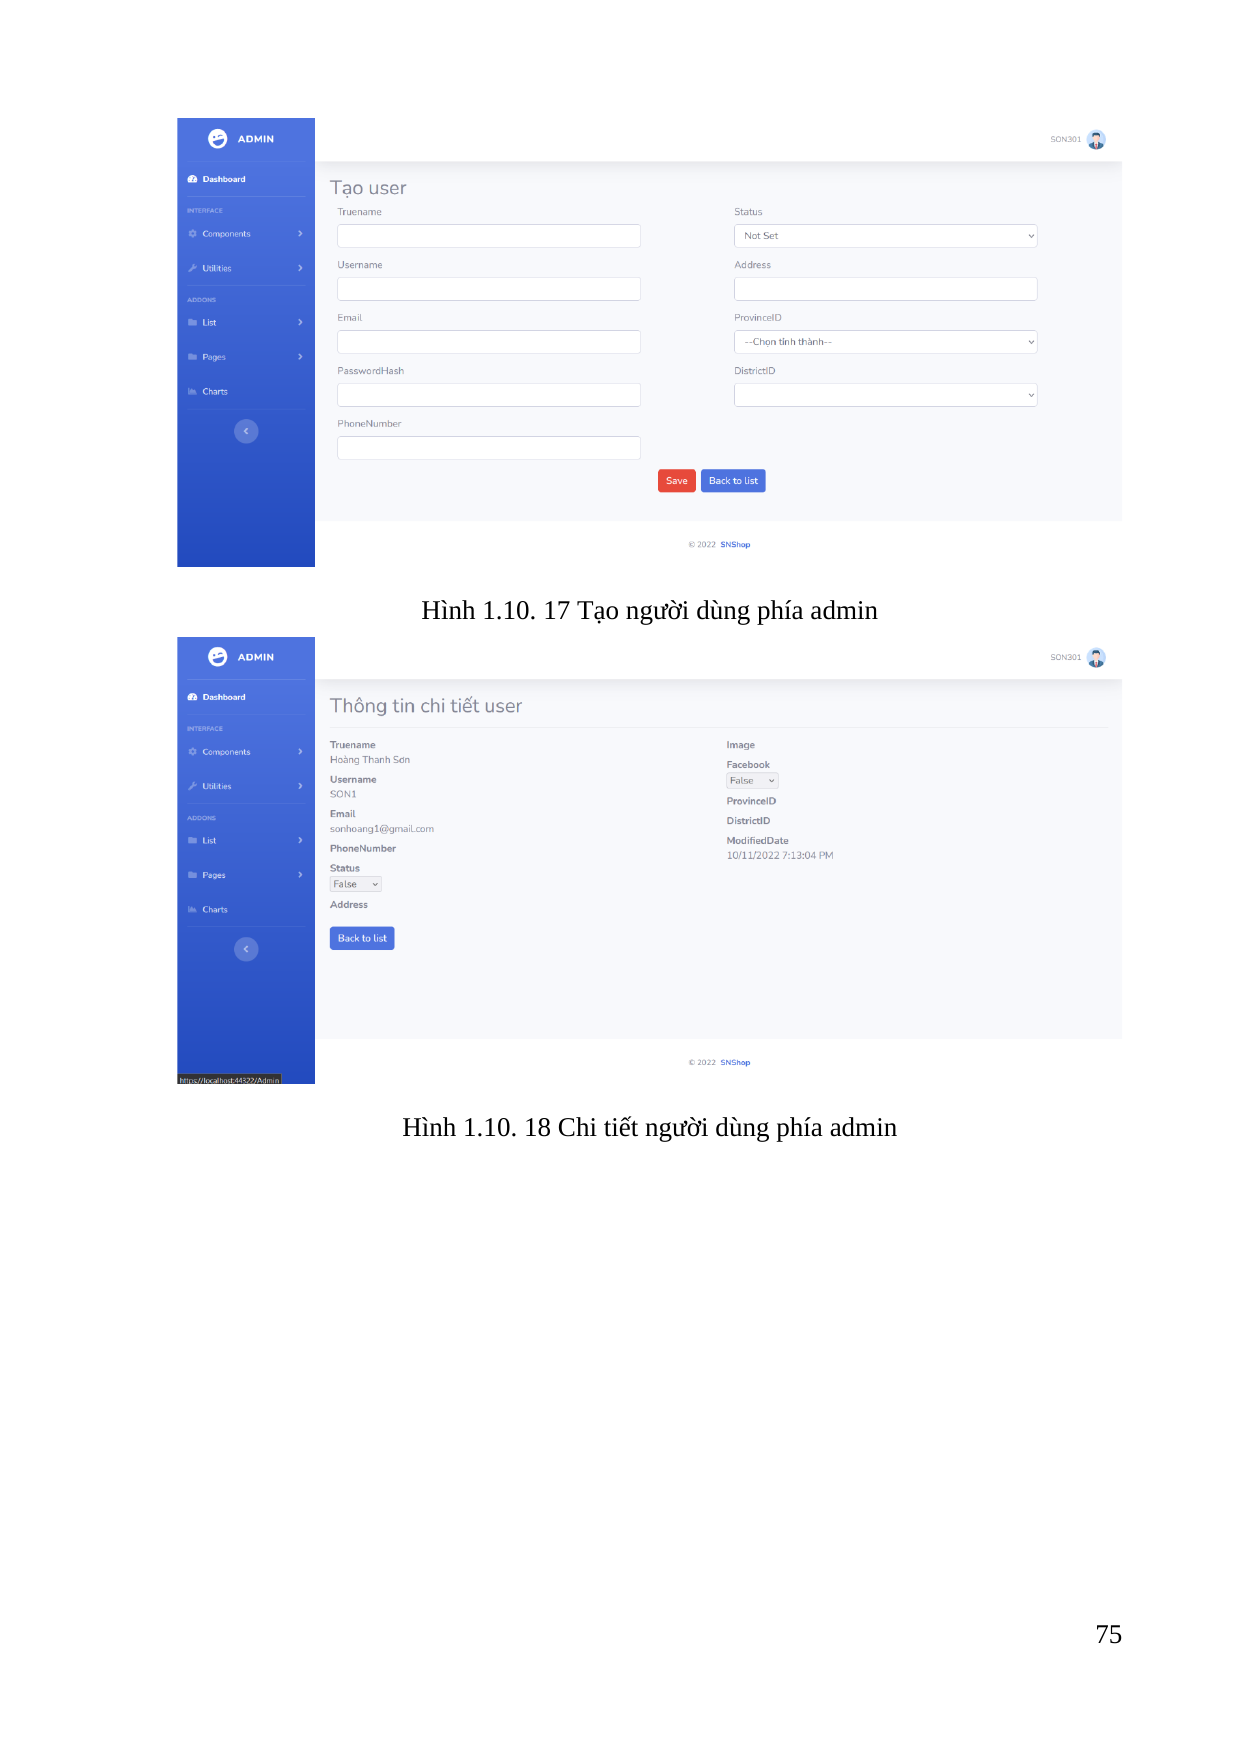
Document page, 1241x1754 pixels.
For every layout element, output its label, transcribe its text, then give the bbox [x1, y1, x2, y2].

picture [177, 118, 1123, 567]
text Hình 1.10. 17 Tạo người dùng phía admin [177, 594, 1122, 625]
picture [177, 637, 1123, 1084]
text Hình 1.10. 18 Chi tiết người dùng phía admin [177, 1112, 1122, 1143]
